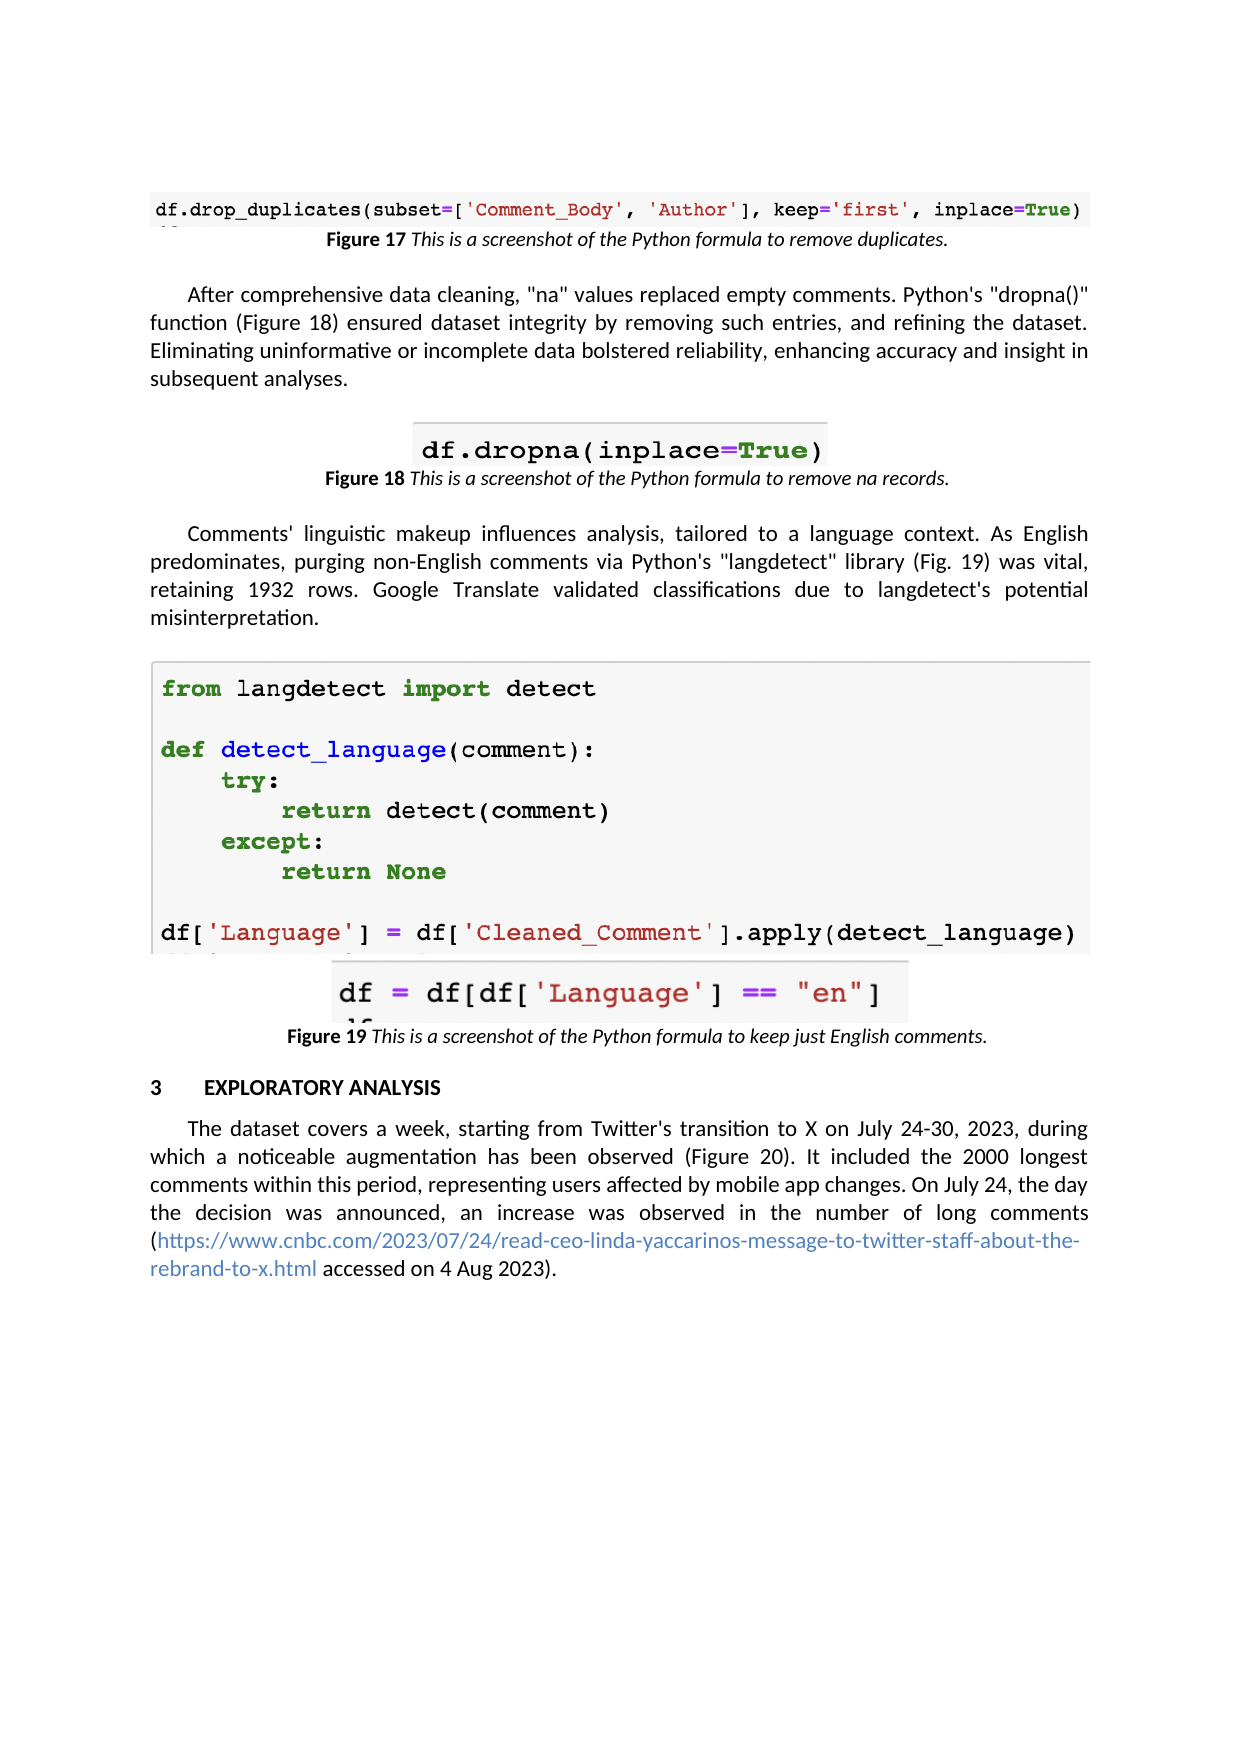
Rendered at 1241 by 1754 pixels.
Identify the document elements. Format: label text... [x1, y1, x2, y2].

text Figure 17 This is a screenshot of the Python formula to remove duplicates. [150, 227, 1090, 252]
text After comprehensive data cleaning, "na" values replaced empty comments. Python's "dropna()" function (Figure 18) ensured dataset integrity by removing such entries, and refining the dataset. Eliminating uninformative or incomplete data bolstered reliability, enhancing accuracy and insight in subsequent analyses. [150, 280, 1090, 392]
text Figure 19 This is a screenshot of the Python formula to keep just English comments. [150, 1023, 1090, 1048]
picture [150, 659, 1091, 1023]
text The dataset covers a week, starting from Twitter's transition to X on July 24-30, 2023, during which a noticeable augmentation has been observed (Figure 20). It included the 2000 longest comments within this period, representing users affected by mobile app changes. On July 24, the day the decision was announced, an increase was observed in the number of long comments (https://www.cnbc.com/2023/07/24/read-ceo-linda-yaccarinos-message-to-twitter-staff-about-the-rebrand-to-x.html accessed on 4 Aug 2023). [150, 1114, 1090, 1282]
picture [150, 192, 1091, 227]
text Figure 18 This is a screenshot of the Python formula to remove na records. [150, 466, 1090, 491]
text Comments' linguistic makeup influences analysis, tailored to a language context. As English predominates, purging non-English comments via Python's "langdetect" library (Fig. 19) was vital, retaining 1932 rows. Google Translate validated classifications due to langdetect's potential misinterpretation. [150, 519, 1090, 631]
subtitle EXPLORATORY ANALYSIS [150, 1073, 1090, 1101]
picture [412, 420, 828, 466]
